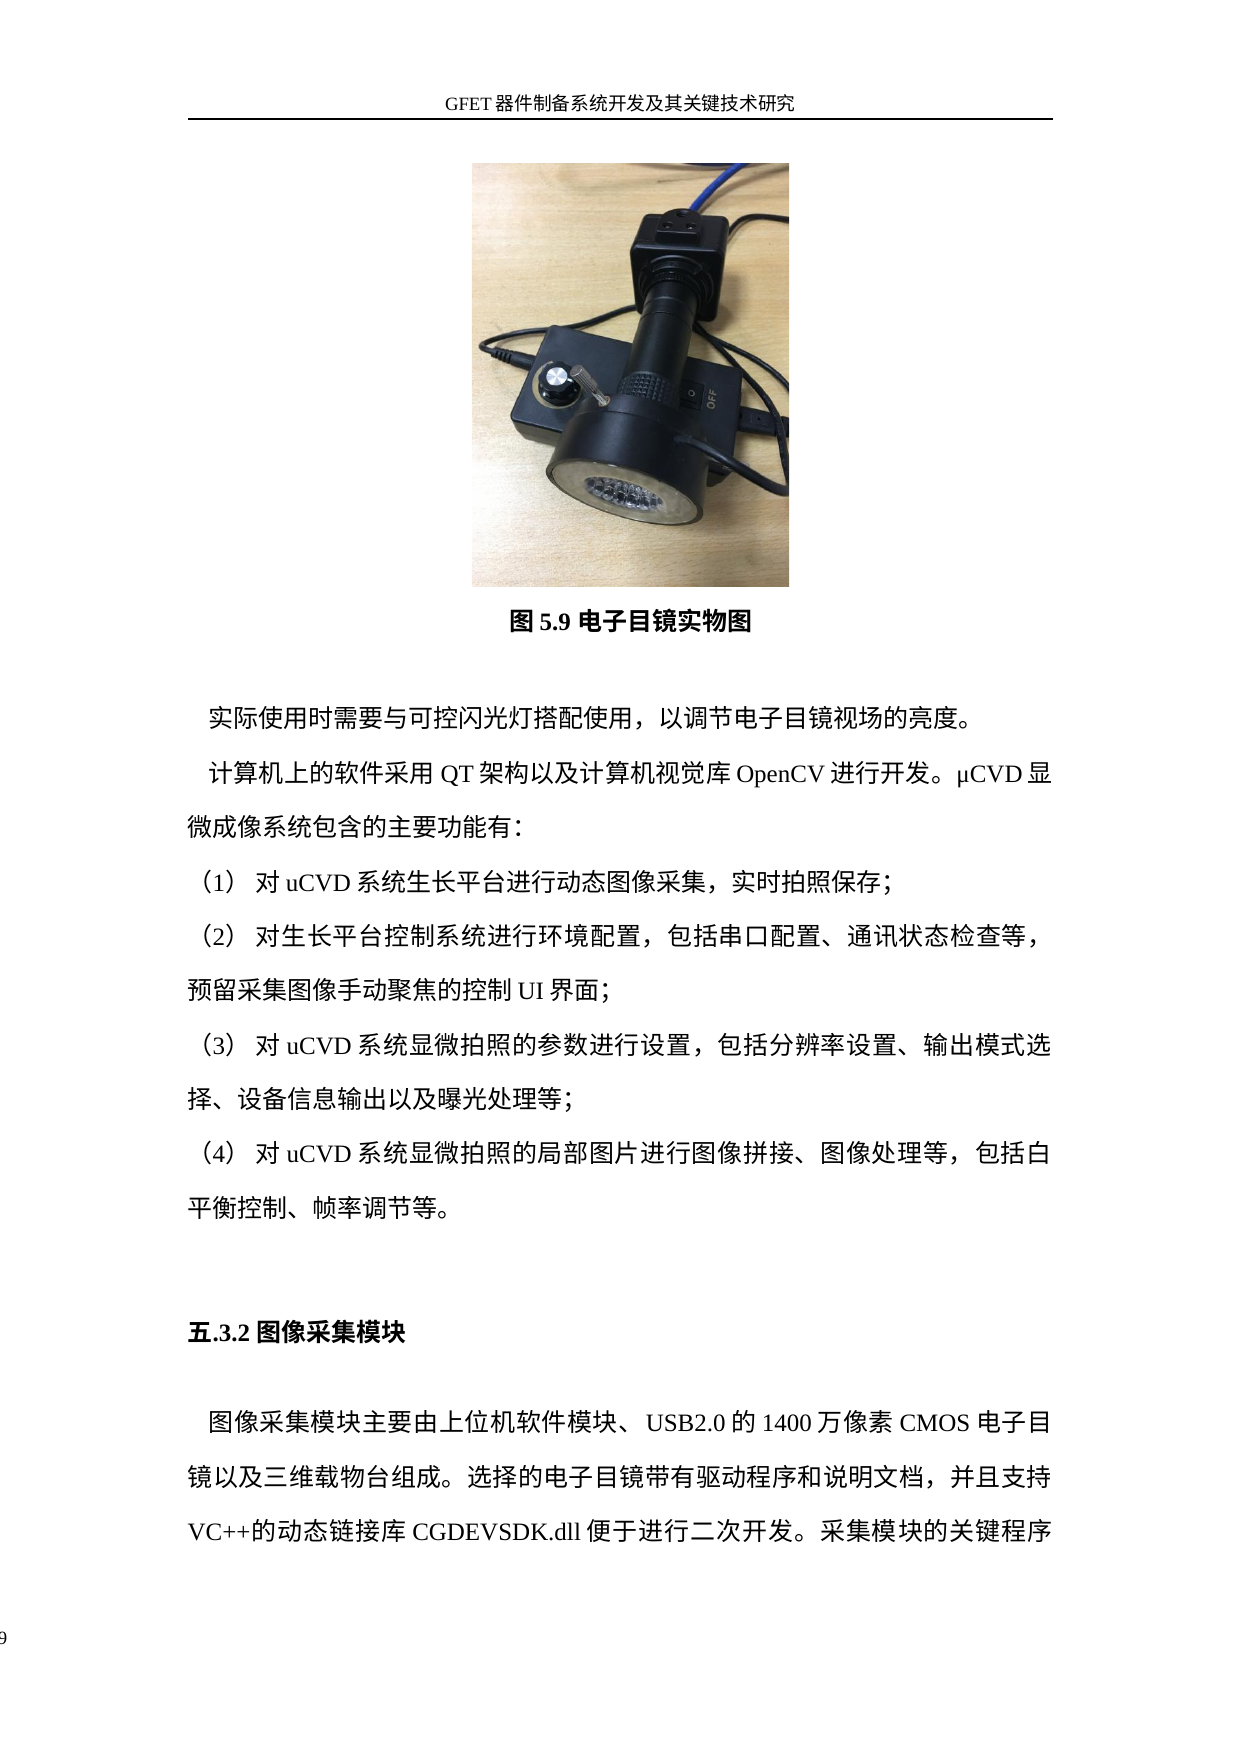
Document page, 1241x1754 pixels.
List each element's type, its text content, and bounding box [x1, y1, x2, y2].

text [187, 1403, 1053, 1548]
list 对uCVD系统生长平台进行动态图像采集，实时拍照保存； [187, 862, 1053, 898]
text 图5.9 电子目镜实物图 [187, 601, 1053, 638]
picture [471, 163, 790, 587]
list 对uCVD系统显微拍照的局部图片进行图像拼接、图像处理等，包括白平衡控制、帧率调节等。 [187, 1134, 1053, 1224]
list 对uCVD系统显微拍照的参数进行设置，包括分辨率设置、输出模式选择、设备信息输出以及曝光处理等； [187, 1025, 1053, 1116]
subtitle 图像采集模块 [187, 1313, 1053, 1349]
text 实际使用时需要与可控闪光灯搭配使用，以调节电子目镜视场的亮度。 [187, 699, 1053, 735]
text 计算机上的软件采用QT架构以及计算机视觉库OpenCV进行开发。μCVD显微成像系统包含的主要功能有： [187, 753, 1053, 844]
list 对生长平台控制系统进行环境配置，包括串口配置、通讯状态检查等，预留采集图像手动聚焦的控制UI界面； [187, 916, 1053, 1007]
